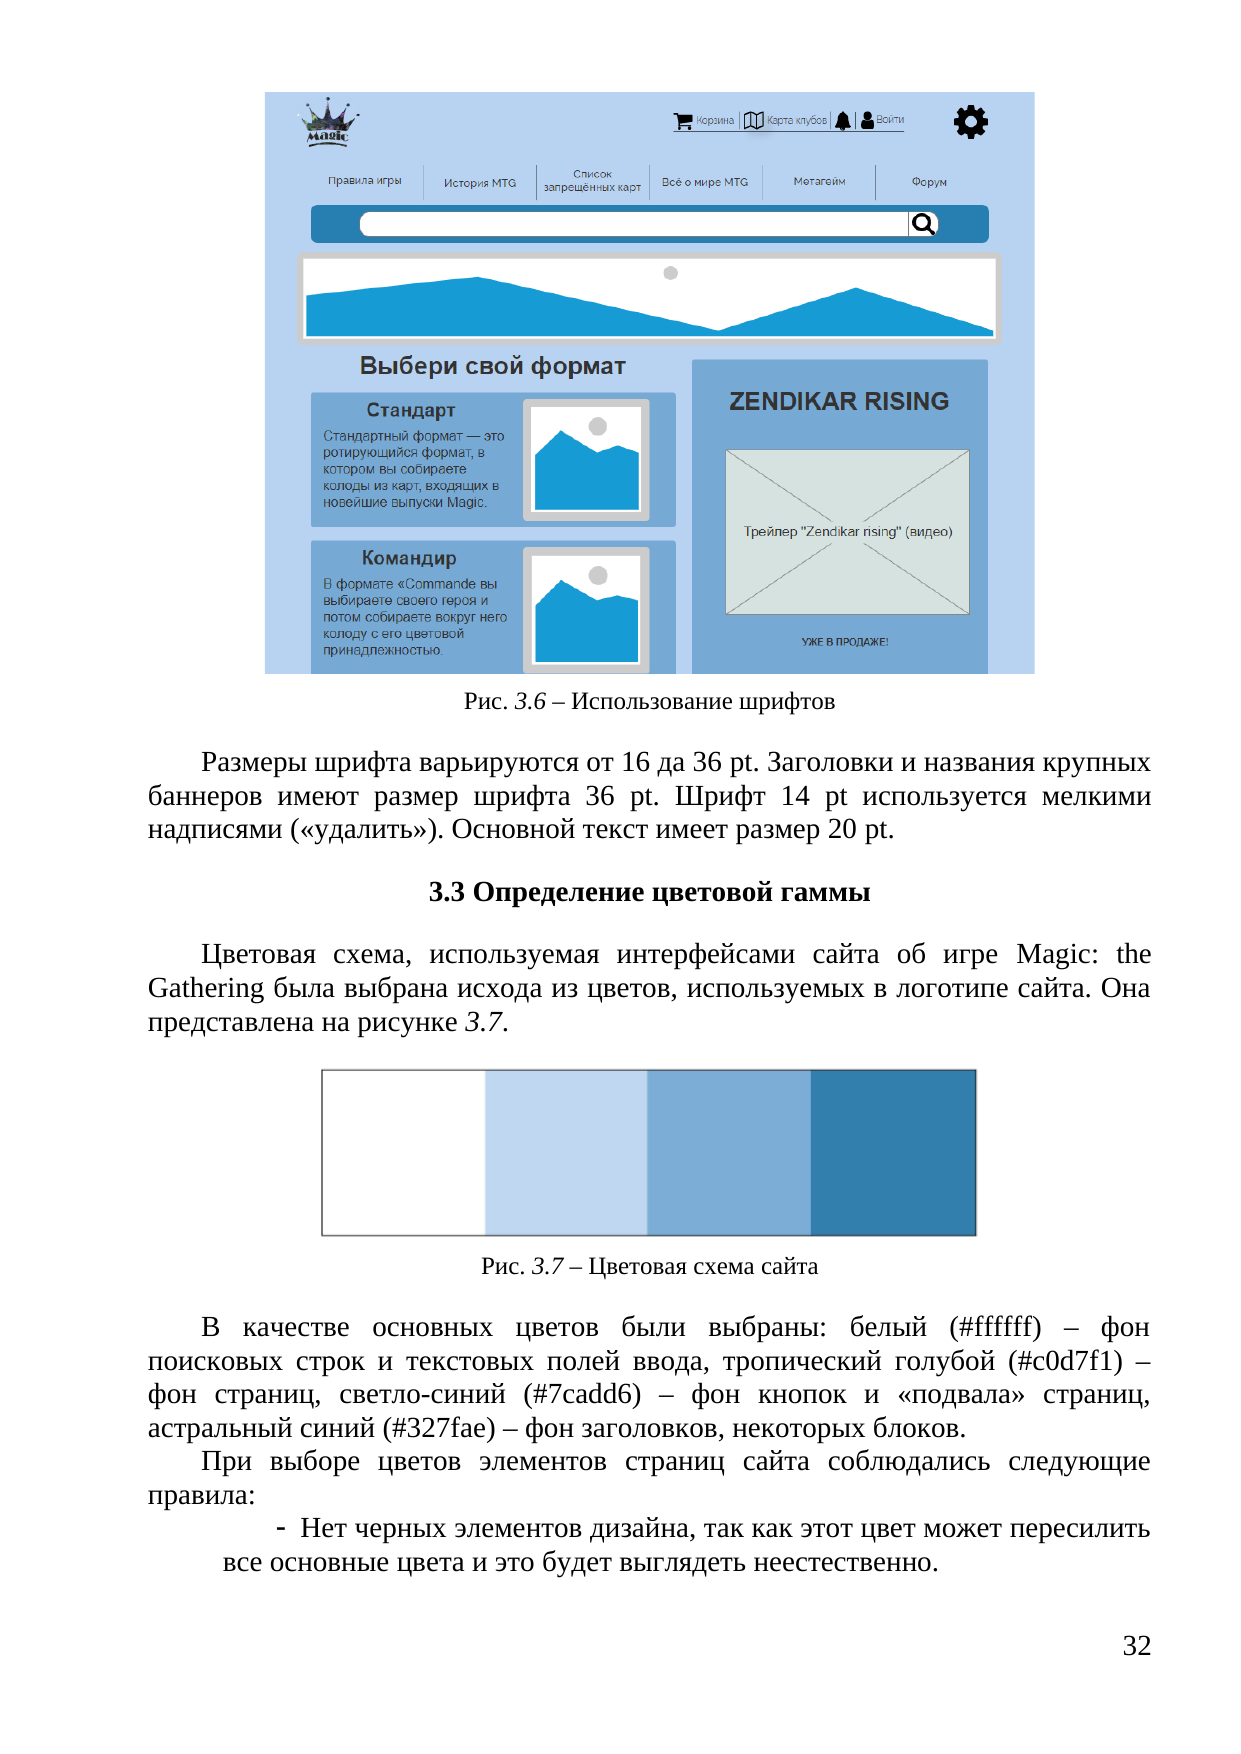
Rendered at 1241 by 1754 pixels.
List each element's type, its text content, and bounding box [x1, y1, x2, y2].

picture [319, 1066, 980, 1239]
text Рис. 3.6 – Использование шрифтов [148, 686, 1152, 715]
text Цветовая схема, используемая интерфейсами сайта об игре Magic: the Gathering была выбрана исхода из цветов, используемых в логотипе сайта. Она представлена на рисунке 3.7. [148, 937, 1152, 1037]
text Рис. 3.7 – Цветовая схема сайта [148, 1251, 1152, 1280]
text При выборе цветов элементов страниц сайта соблюдались следующие правила: [148, 1443, 1152, 1511]
picture [264, 92, 1035, 674]
subtitle 3.3 Определение цветовой гаммы [148, 874, 1152, 907]
text Размеры шрифта варьируются от 16 да 36 pt. Заголовки и названия крупных баннеров имеют размер шрифта 36 pt. Шрифт 14 pt используется мелкими надписями («удалить»). Основной текст имеет размер 20 pt. [148, 744, 1152, 845]
text В качестве основных цветов были выбраны: белый (#ffffff) – фон поисковых строк и текстовых полей ввода, тропический голубой (#c0d7f1) – фон страниц, светло-синий (#7cadd6) – фон кнопок и «подвала» страниц, астральный синий (#327fae) – фон заголовков, некоторых блоков. [148, 1309, 1152, 1443]
list Нет черных элементов дизайна, так как этот цвет может пересилить все основные цвета и это будет выглядеть неестественно. [223, 1511, 1152, 1578]
